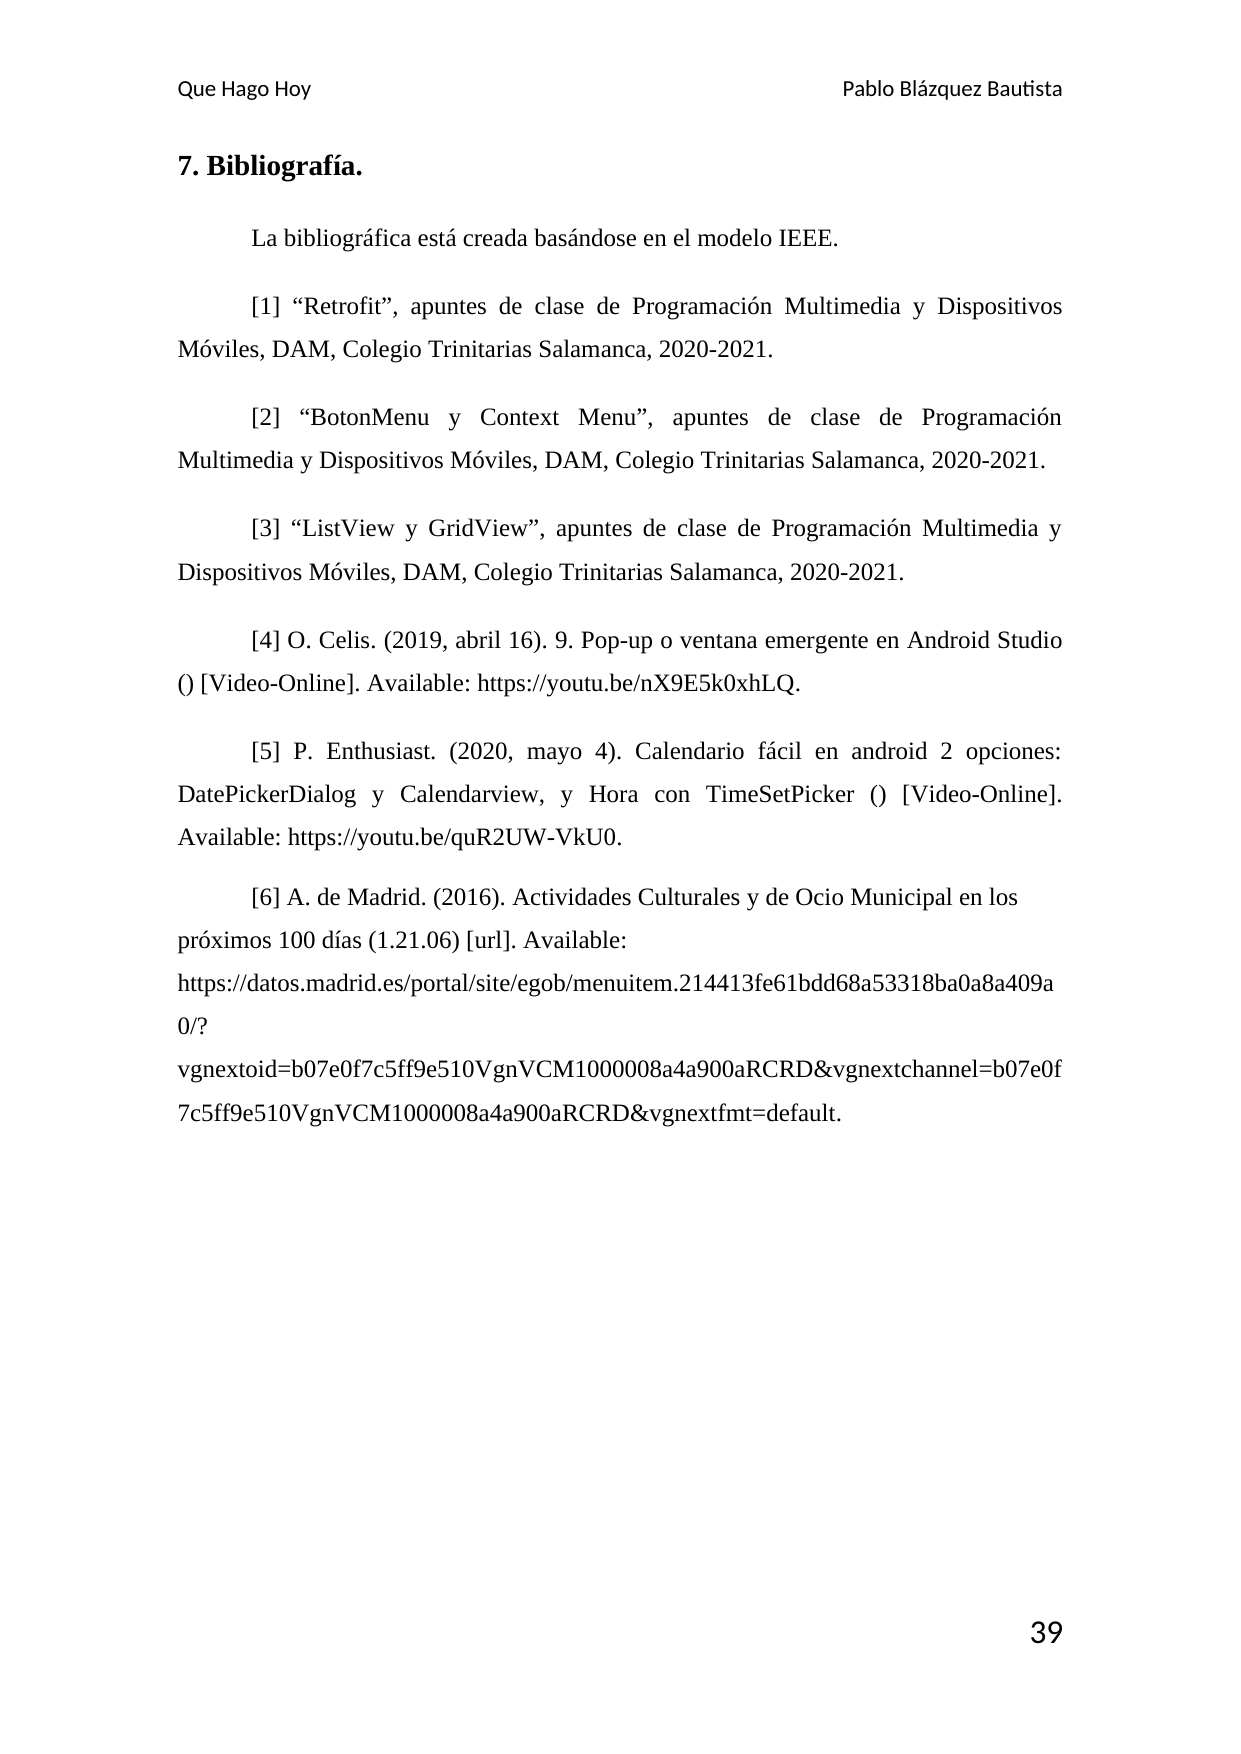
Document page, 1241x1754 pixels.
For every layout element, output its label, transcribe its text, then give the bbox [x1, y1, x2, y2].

text [3] “ListView y GridView”, apuntes de clase de Programación Multimedia y Dispositivos Móviles, DAM, Colegio Trinitarias Salamanca, 2020-2021. [177, 513, 1063, 585]
subtitle [6] A. de Madrid. (2016). Actividades Culturales y de Ocio Municipal en los próximos 100 días (1.21.06) [url]. Available: https://datos.madrid.es/portal/site/egob/menuitem.214413fe61bdd68a53318ba0a8a409a0/?vgnextoid=b07e0f7c5ff9e510VgnVCM1000008a4a900aRCRD&vgnextchannel=b07e0f7c5ff9e510VgnVCM1000008a4a900aRCRD&vgnextfmt=default. [177, 882, 1063, 1126]
text [4] O. Celis. (2019, abril 16). 9. Pop-up o ventana emergente en Android Studio () [Video-Online]. Available: https://youtu.be/nX9E5k0xhLQ. [177, 625, 1063, 697]
text La bibliográfica está creada basándose en el modelo IEEE. [177, 223, 1063, 252]
text [5] P. Enthusiast. (2020, mayo 4). Calendario fácil en android 2 opciones: DatePickerDialog y Calendarview, y Hora con TimeSetPicker () [Video-Online]. Available: https://youtu.be/quR2UW-VkU0. [177, 736, 1063, 851]
text 7. Bibliografía. [177, 148, 1063, 181]
text [1] “Retrofit”, apuntes de clase de Programación Multimedia y Dispositivos Móviles, DAM, Colegio Trinitarias Salamanca, 2020-2021. [177, 291, 1063, 363]
text [2] “BotonMenu y Context Menu”, apuntes de clase de Programación Multimedia y Dispositivos Móviles, DAM, Colegio Trinitarias Salamanca, 2020-2021. [177, 402, 1063, 474]
